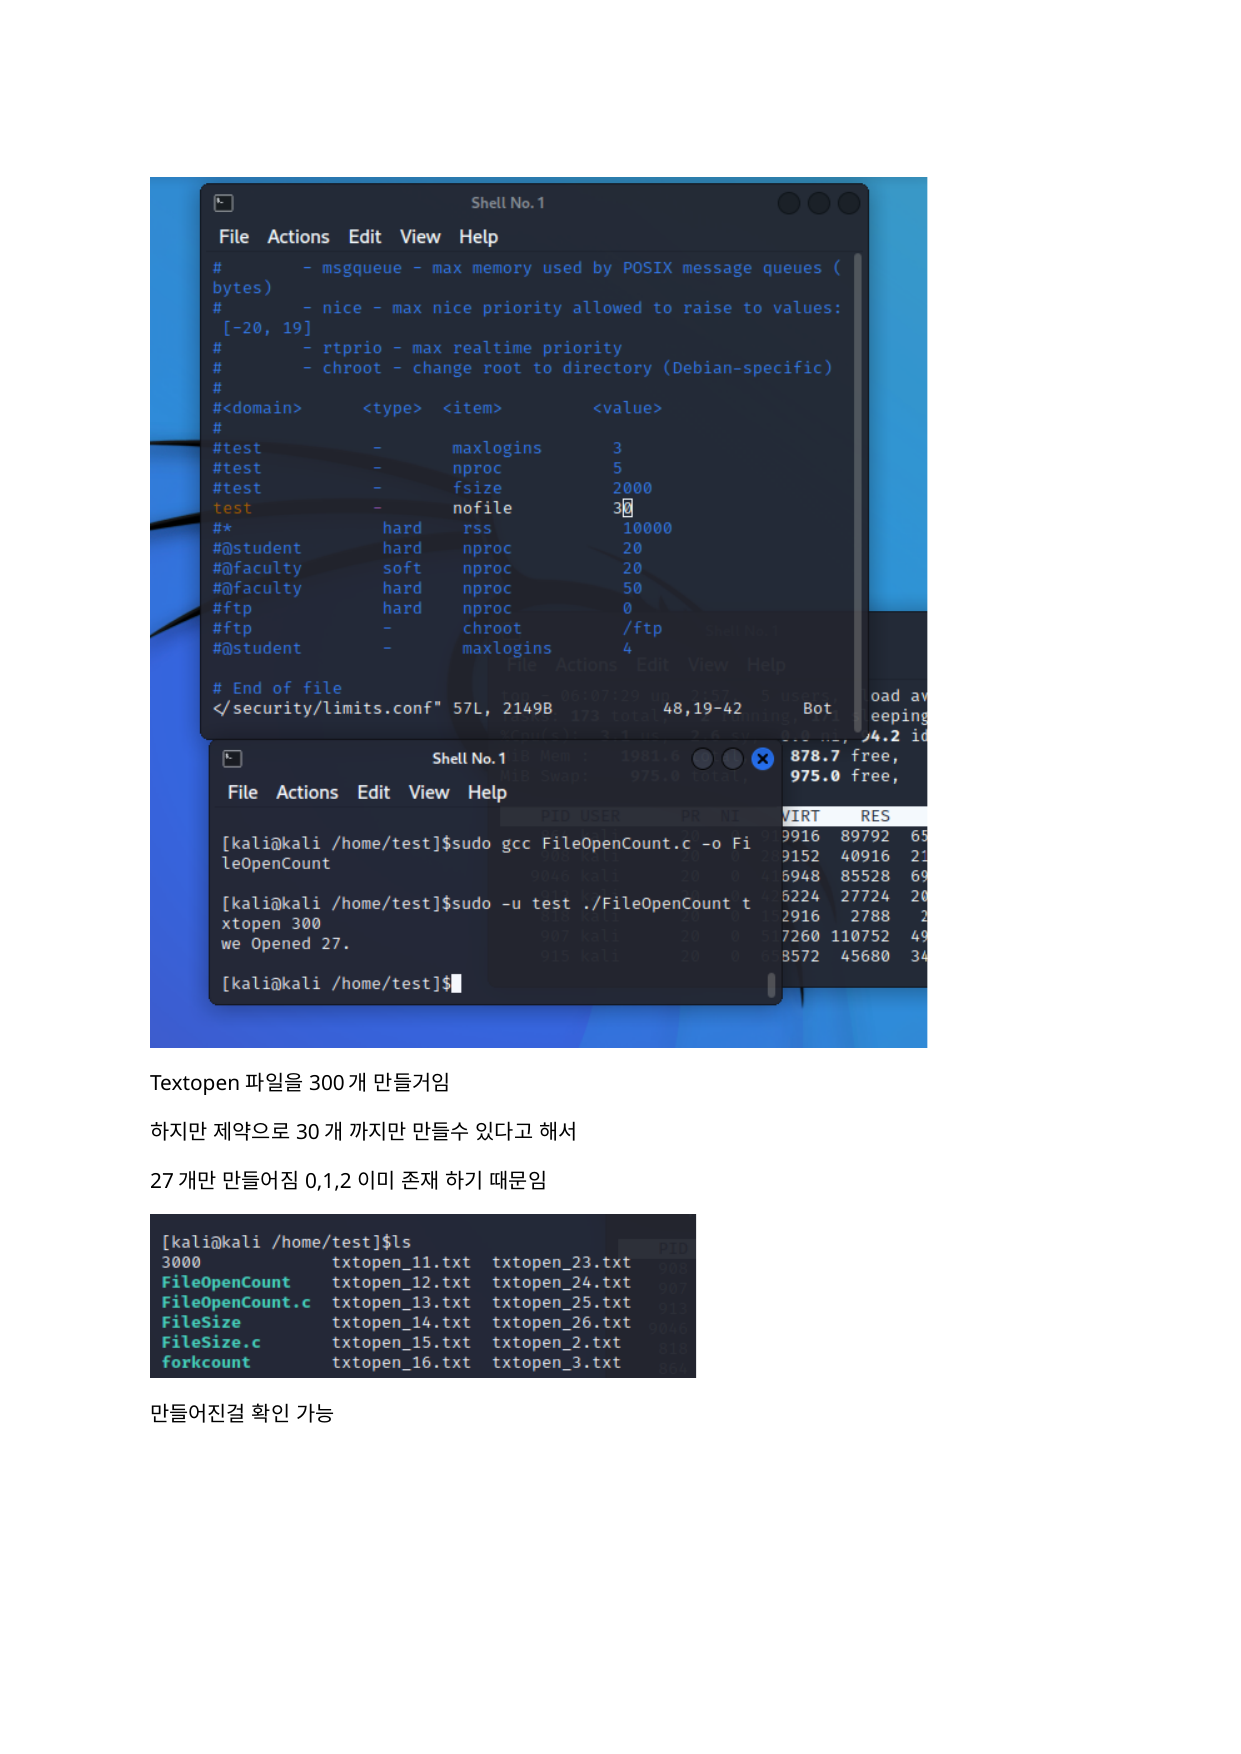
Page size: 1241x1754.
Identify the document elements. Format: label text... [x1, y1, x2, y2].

text Textopen 파일을 300개 만들거임 [150, 1066, 1090, 1096]
text 27개만 만들어짐 0,1,2 이미 존재 하기 때문임 [150, 1165, 1090, 1195]
text 만들어진걸 확인 가능 [150, 1397, 1090, 1427]
text 하지만 제약으로 30개 까지만 만들수 있다고 해서 [150, 1115, 1090, 1146]
picture [150, 177, 928, 1048]
picture [150, 1214, 697, 1378]
